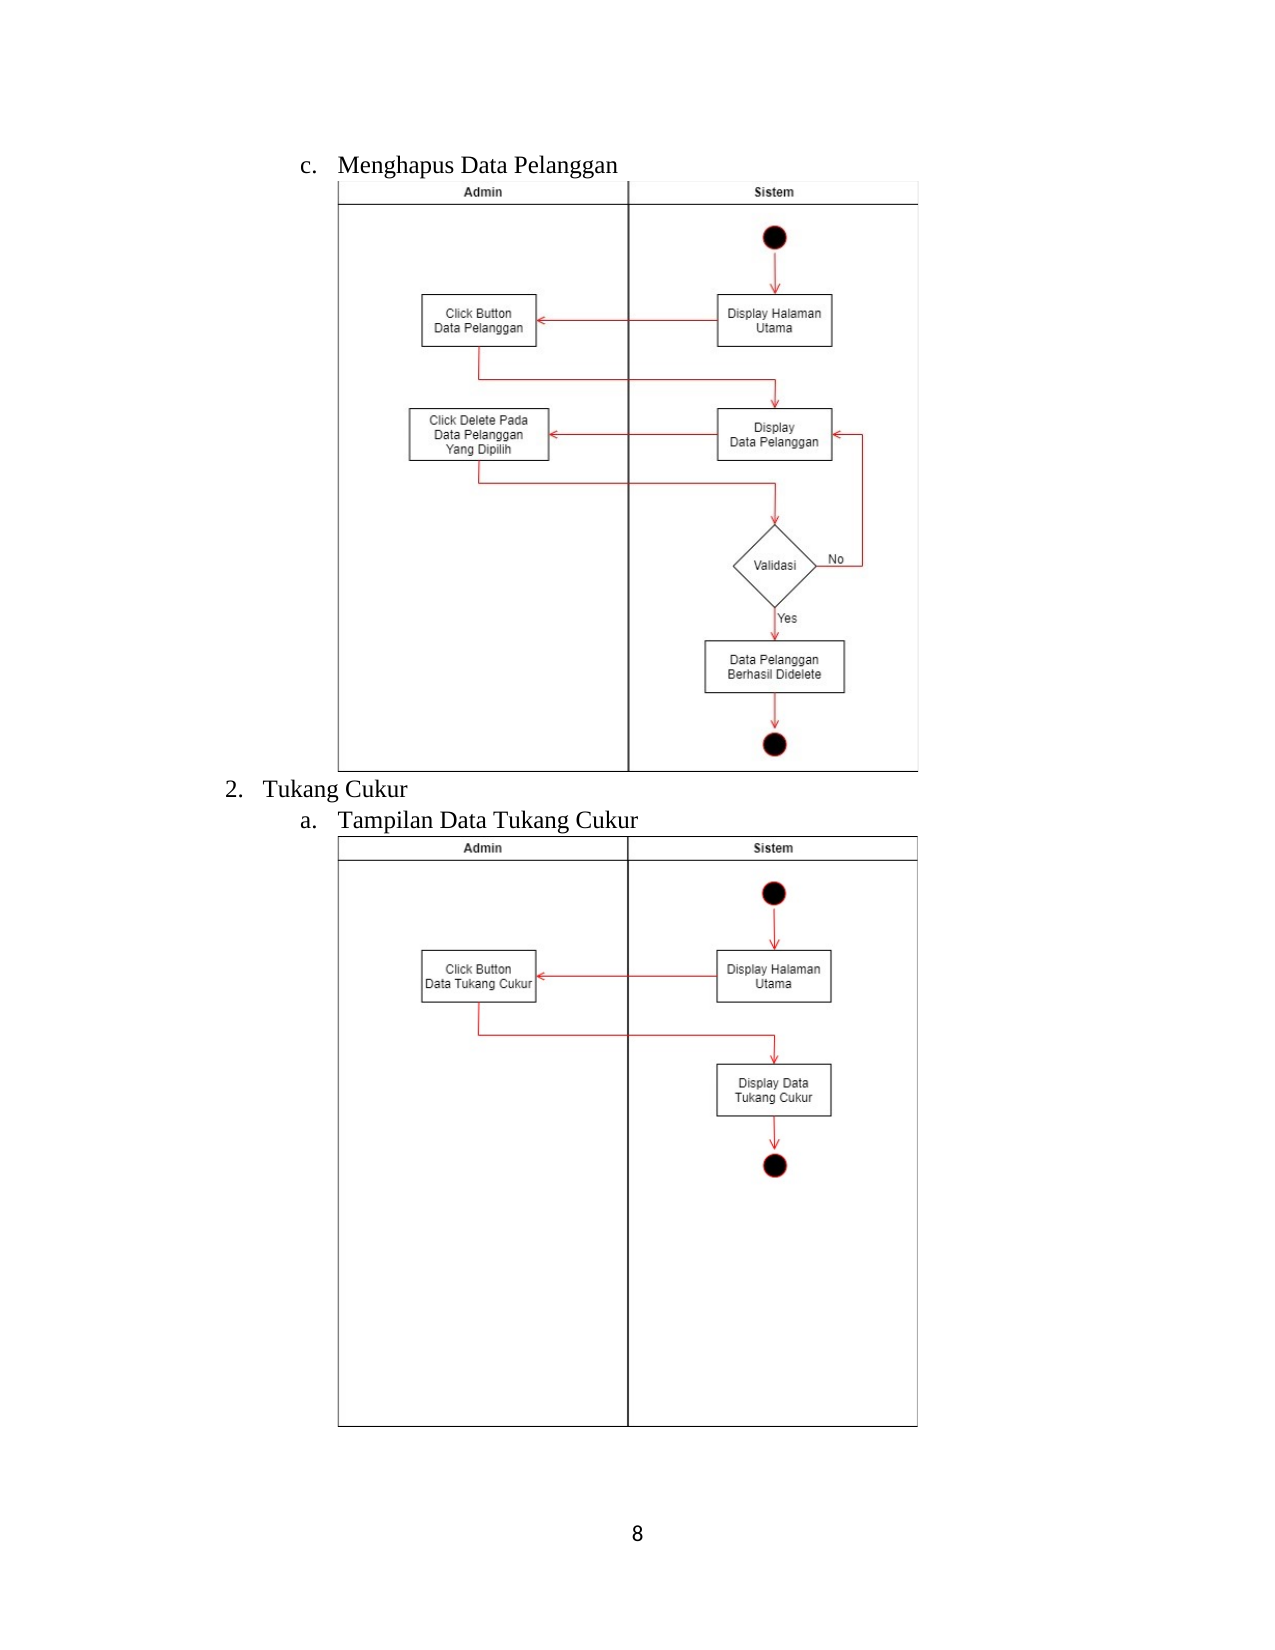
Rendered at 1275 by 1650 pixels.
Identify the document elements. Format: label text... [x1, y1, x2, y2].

picture [337, 836, 918, 1427]
list Tampilan Data Tukang Cukur [300, 805, 1125, 834]
list Tukang Cukur [225, 774, 1125, 803]
list Menghapus Data Pelanggan [300, 150, 1125, 179]
picture [337, 181, 919, 772]
